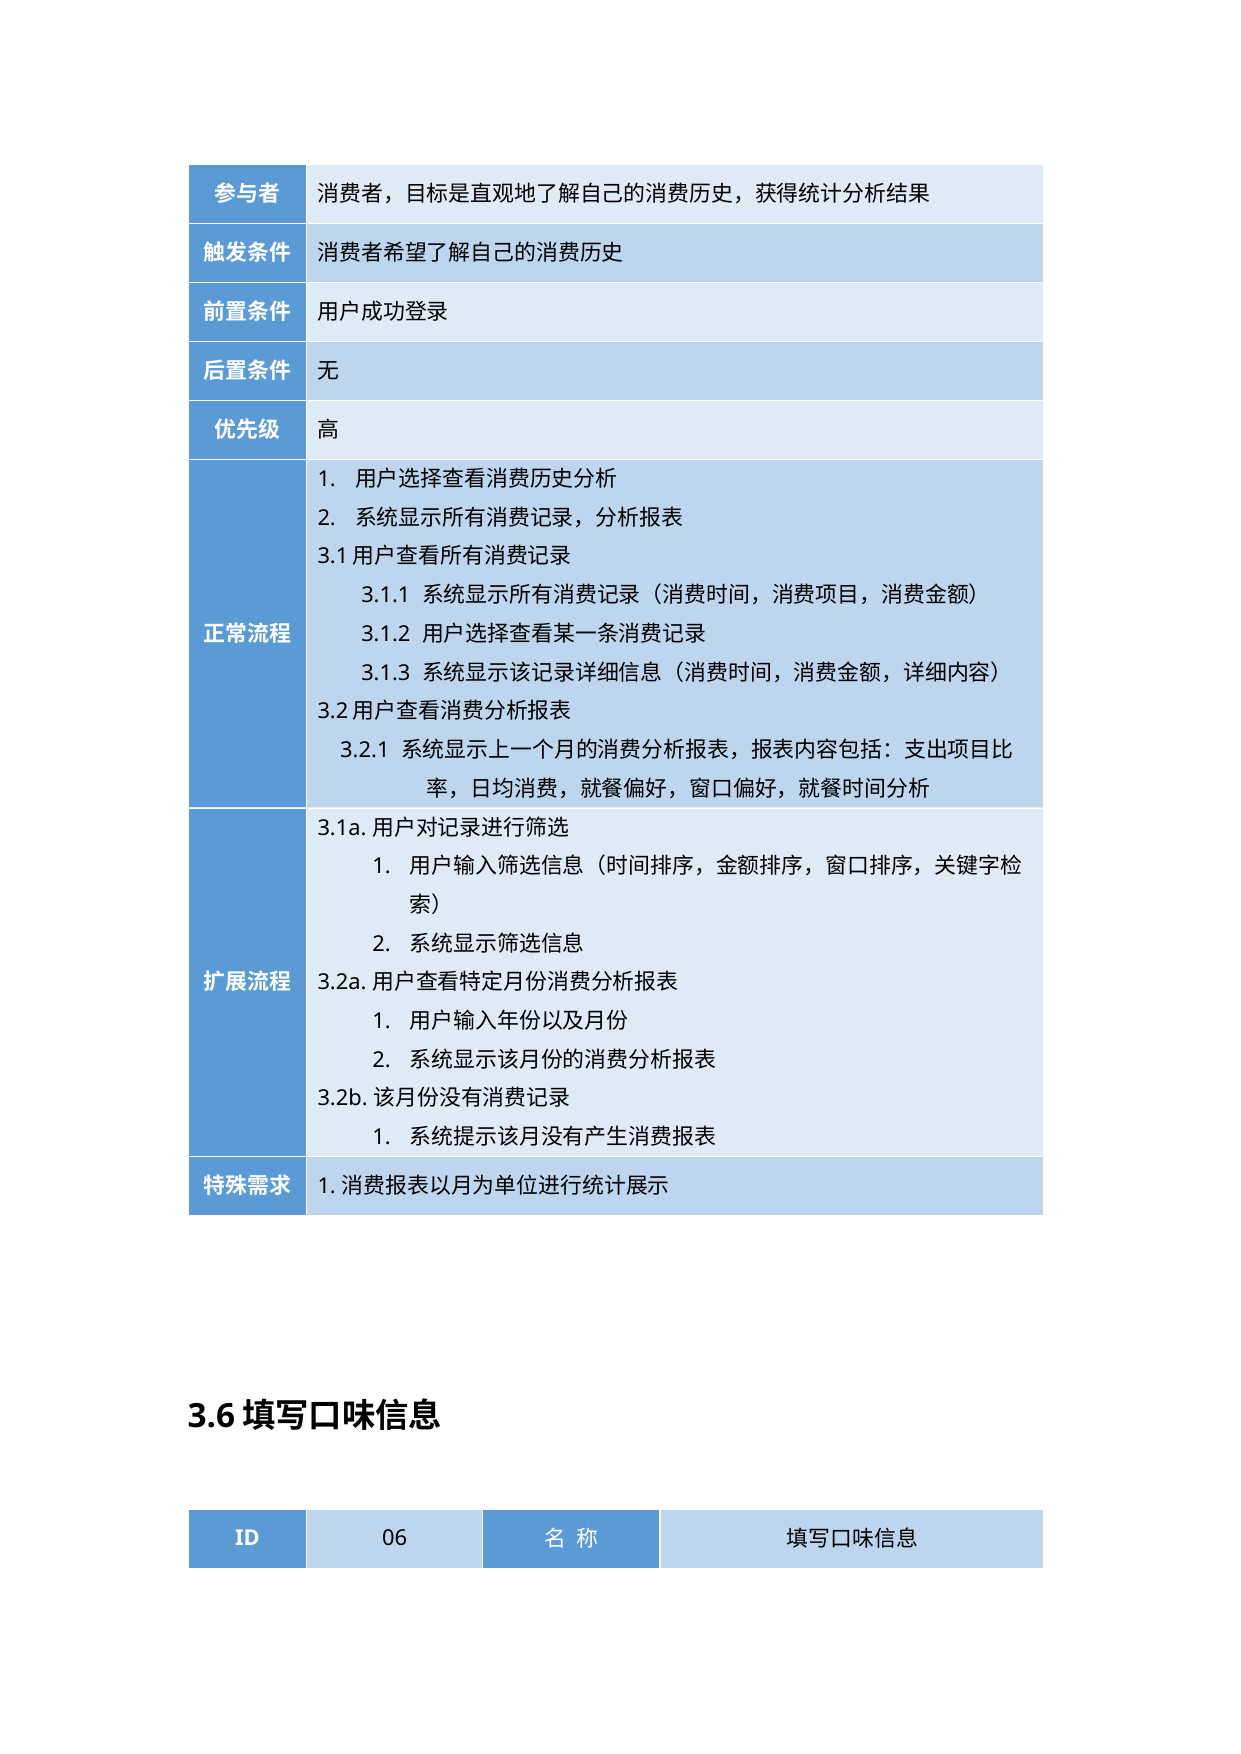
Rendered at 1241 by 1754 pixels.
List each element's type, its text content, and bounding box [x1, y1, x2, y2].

table_cell 消费者希望了解自己的消费历史 [307, 224, 1043, 282]
table_cell 1. 消费报表以月为单位进行统计展示 [307, 1157, 1043, 1215]
table_cell 参与者 [189, 165, 306, 223]
table_header ID [189, 1510, 306, 1568]
table_cell 高 [307, 401, 1043, 459]
table_cell 优先级 [189, 401, 306, 459]
table_cell 用户选择查看消费历史分析 系统显示所有消费记录，分析报表 3.1用户查看所有消费记录 3.1.1 系统显示所有消费记录（消费时间，消费项目，消费金额） 3.1.2 用户选择查看某一条消费记录 3.1.3 系统显示该记录详细信息（消费时间，消费金额，详细内容） 3.2用户查看消费分析报表 3.2.1 系统显示上一个月的消费分析报表，报表内容包括：支出项目比率，日均消费，就餐偏好，窗口偏好，就餐时间分析 [307, 460, 1043, 807]
table_cell 后置条件 [189, 342, 306, 400]
table_cell 无 [307, 342, 1043, 400]
table_cell 消费者，目标是直观地了解自己的消费历史，获得统计分析结果 [307, 165, 1043, 223]
table_cell 触发条件 [189, 224, 306, 282]
table_cell 正常流程 [189, 460, 306, 807]
table_cell 3.1a. 用户对记录进行筛选 用户输入筛选信息（时间排序，金额排序，窗口排序，关键字检索） 系统显示筛选信息 3.2a. 用户查看特定月份消费分析报表 用户输入年份以及月份 系统显示该月份的消费分析报表 3.2b. 该月份没有消费记录 系统提示该月没有产生消费报表 [307, 809, 1043, 1156]
table_header 名 称 [483, 1510, 659, 1568]
table_header 06 [307, 1510, 482, 1568]
table_cell 用户成功登录 [307, 283, 1043, 341]
subtitle 3.6填写口味信息 [187, 1379, 1053, 1447]
table_header 填写口味信息 [661, 1510, 1043, 1568]
table_cell 前置条件 [189, 283, 306, 341]
table_cell 扩展流程 [189, 809, 306, 1156]
table_cell 特殊需求 [189, 1157, 306, 1215]
